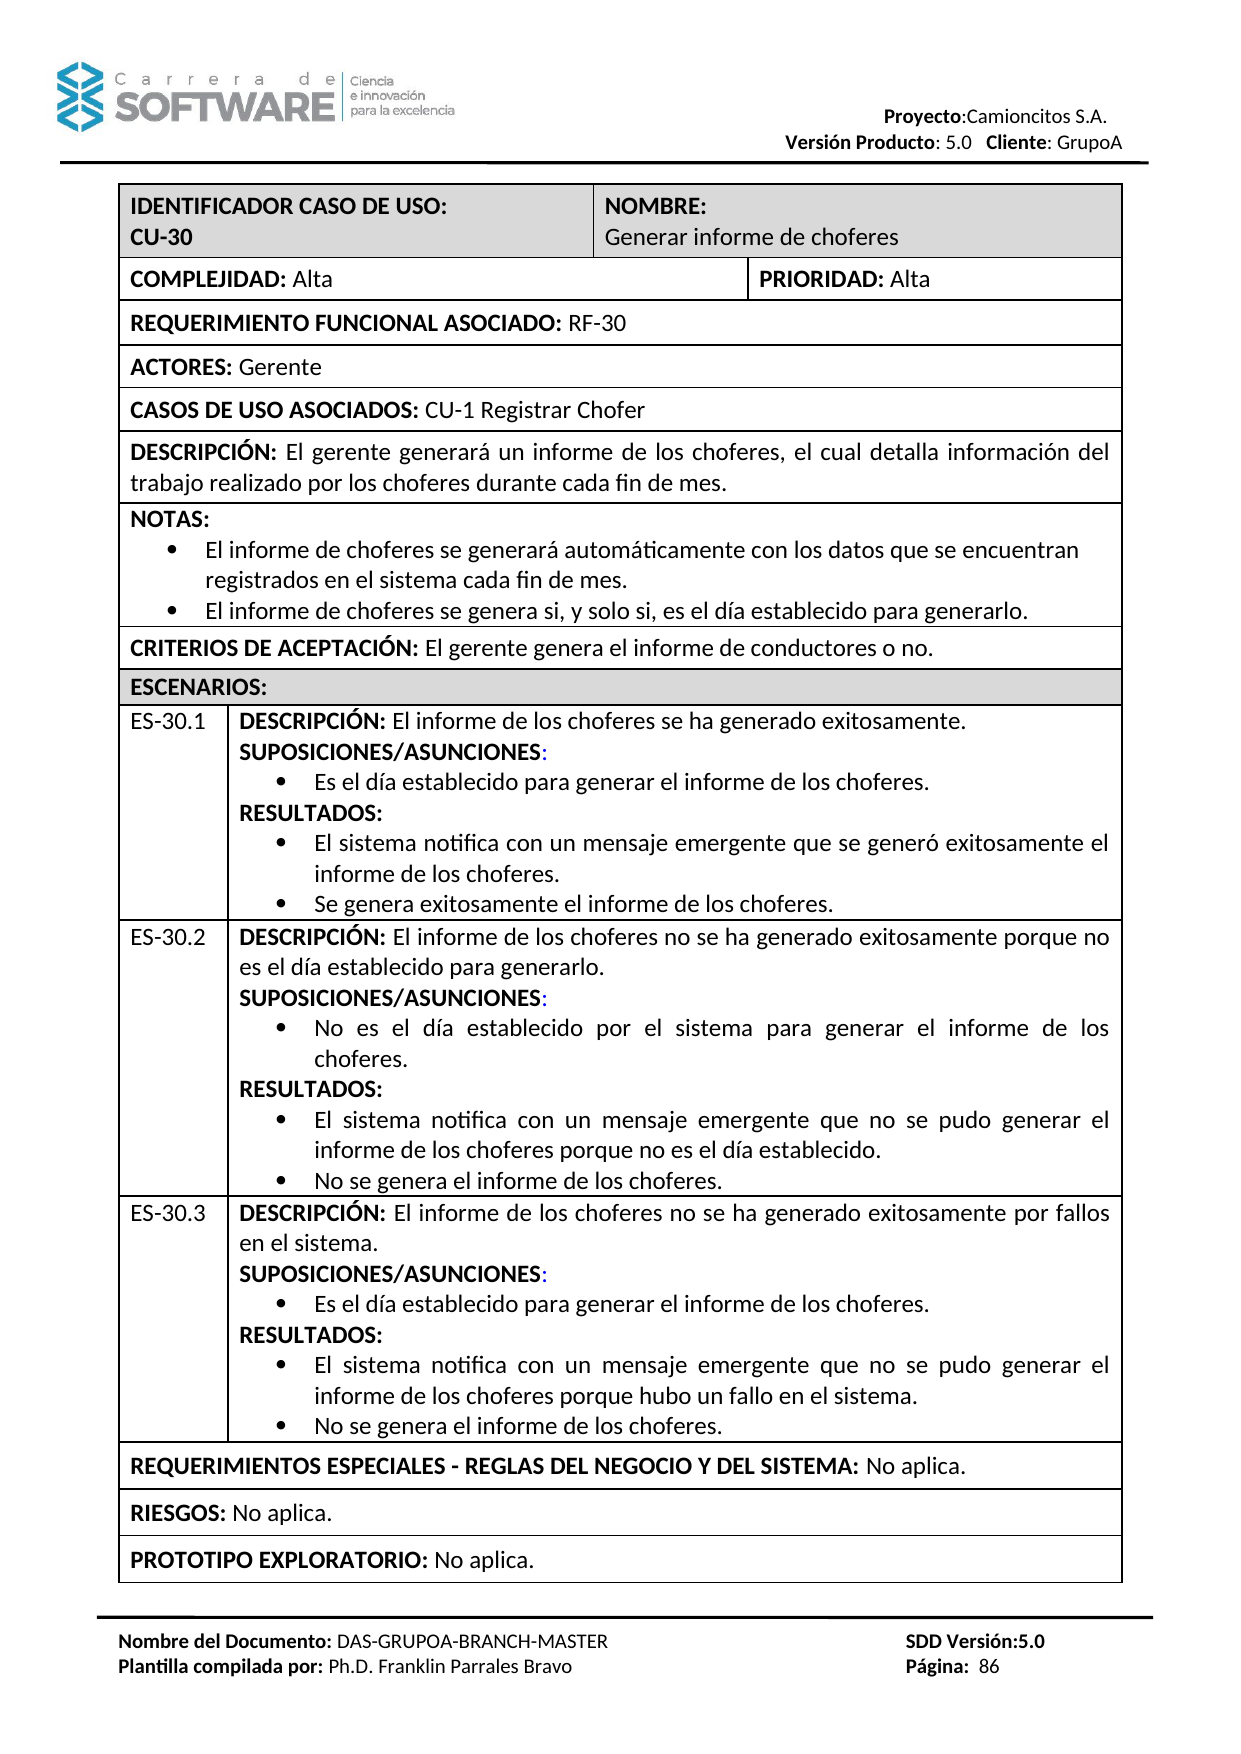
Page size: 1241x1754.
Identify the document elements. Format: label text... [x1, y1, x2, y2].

table_cell CASOS DE USO ASOCIADOS: CU-1 Registrar Chofer [120, 388, 1121, 430]
picture [46, 46, 461, 154]
table_cell PRIORIDAD: Alta [749, 258, 1121, 299]
table_cell PROTOTIPO EXPLORATORIO: No aplica. [120, 1536, 1121, 1582]
table_cell DESCRIPCIÓN: El informe de los choferes no se ha generado exitosamente porque no es el día establecido para generarlo. SUPOSICIONES/ASUNCIONES: No es el día establecido por el sistema para generar el informe de los choferes. RESULTADOS: El sistema notifica con un mensaje emergente que no se pudo generar el informe de los choferes porque no es el día establecido. No se genera el informe de los choferes. [229, 921, 1121, 1195]
table_cell ES-30.1 [120, 706, 227, 919]
table_cell REQUERIMIENTO FUNCIONAL ASOCIADO: RF-30 [120, 301, 1121, 344]
table_cell ESCENARIOS: [120, 670, 1121, 704]
table_cell DESCRIPCIÓN: El informe de los choferes no se ha generado exitosamente por fallos en el sistema. SUPOSICIONES/ASUNCIONES: Es el día establecido para generar el informe de los choferes. RESULTADOS: El sistema notifica con un mensaje emergente que no se pudo generar el informe de los choferes porque hubo un fallo en el sistema. No se genera el informe de los choferes. [229, 1197, 1121, 1441]
table_cell DESCRIPCIÓN: El gerente generará un informe de los choferes, el cual detalla información del trabajo realizado por los choferes durante cada fin de mes. [120, 432, 1121, 502]
table_cell RIESGOS: No aplica. [120, 1490, 1121, 1535]
table_cell ACTORES: Gerente [120, 346, 1121, 386]
table_cell NOTAS: El informe de choferes se generará automáticamente con los datos que se encuentran registrados en el sistema cada fin de mes. El informe de choferes se genera si, y solo si, es el día establecido para generarlo. [120, 504, 1121, 626]
table_cell ES-30.3 [120, 1197, 227, 1441]
table_header IDENTIFICADOR CASO DE USO: CU-30 [120, 185, 593, 257]
table_cell DESCRIPCIÓN: El informe de los choferes se ha generado exitosamente. SUPOSICIONES/ASUNCIONES: Es el día establecido para generar el informe de los choferes. RESULTADOS: El sistema notifica con un mensaje emergente que se generó exitosamente el informe de los choferes. Se genera exitosamente el informe de los choferes. [229, 706, 1121, 919]
table_cell REQUERIMIENTOS ESPECIALES - REGLAS DEL NEGOCIO Y DEL SISTEMA: No aplica. [120, 1443, 1121, 1488]
table_cell COMPLEJIDAD: Alta [120, 258, 747, 299]
table_cell ES-30.2 [120, 921, 227, 1195]
table_cell CRITERIOS DE ACEPTACIÓN: El gerente genera el informe de conductores o no. [120, 627, 1121, 668]
table_header NOMBRE: Generar informe de choferes [594, 185, 1121, 257]
